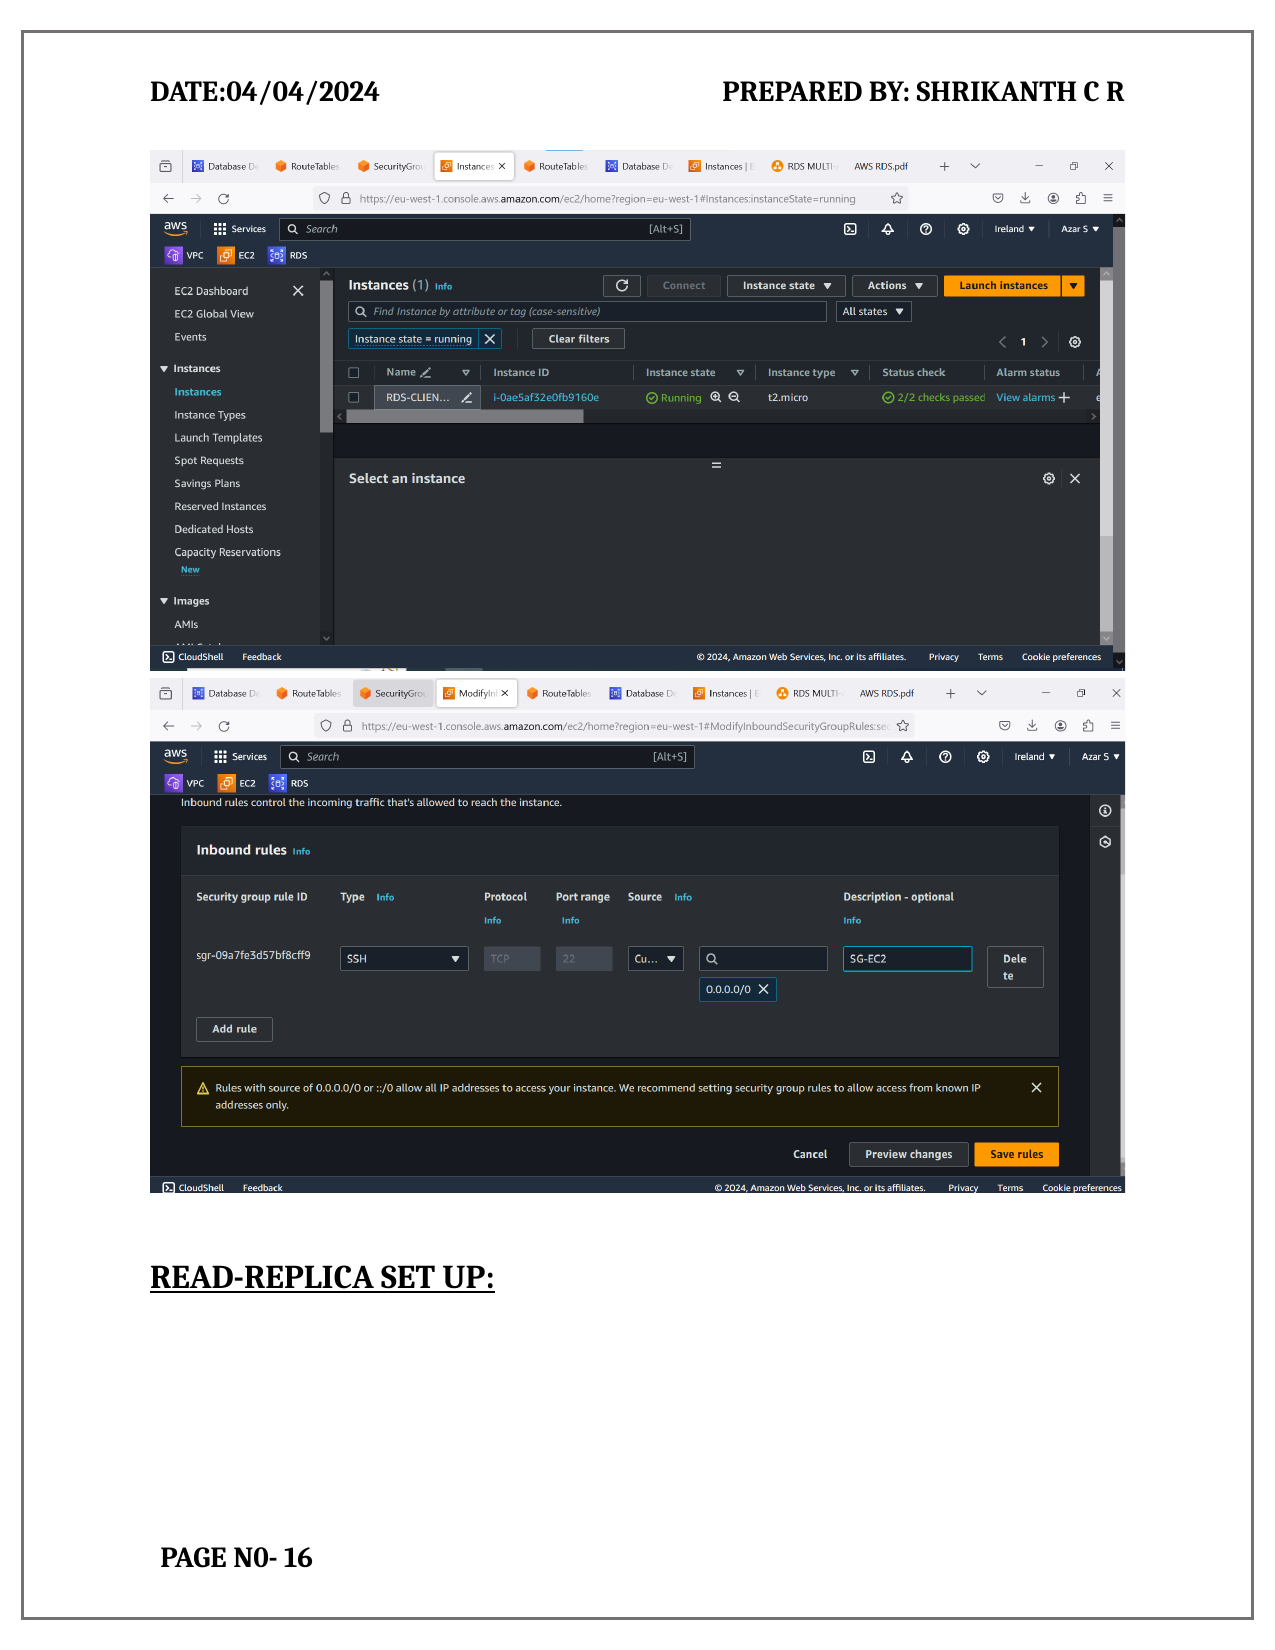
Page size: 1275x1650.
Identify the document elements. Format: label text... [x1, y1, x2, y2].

picture [150, 150, 1125, 671]
text READ-REPLICA SET UP: [150, 1258, 1125, 1297]
picture [150, 678, 1125, 1193]
